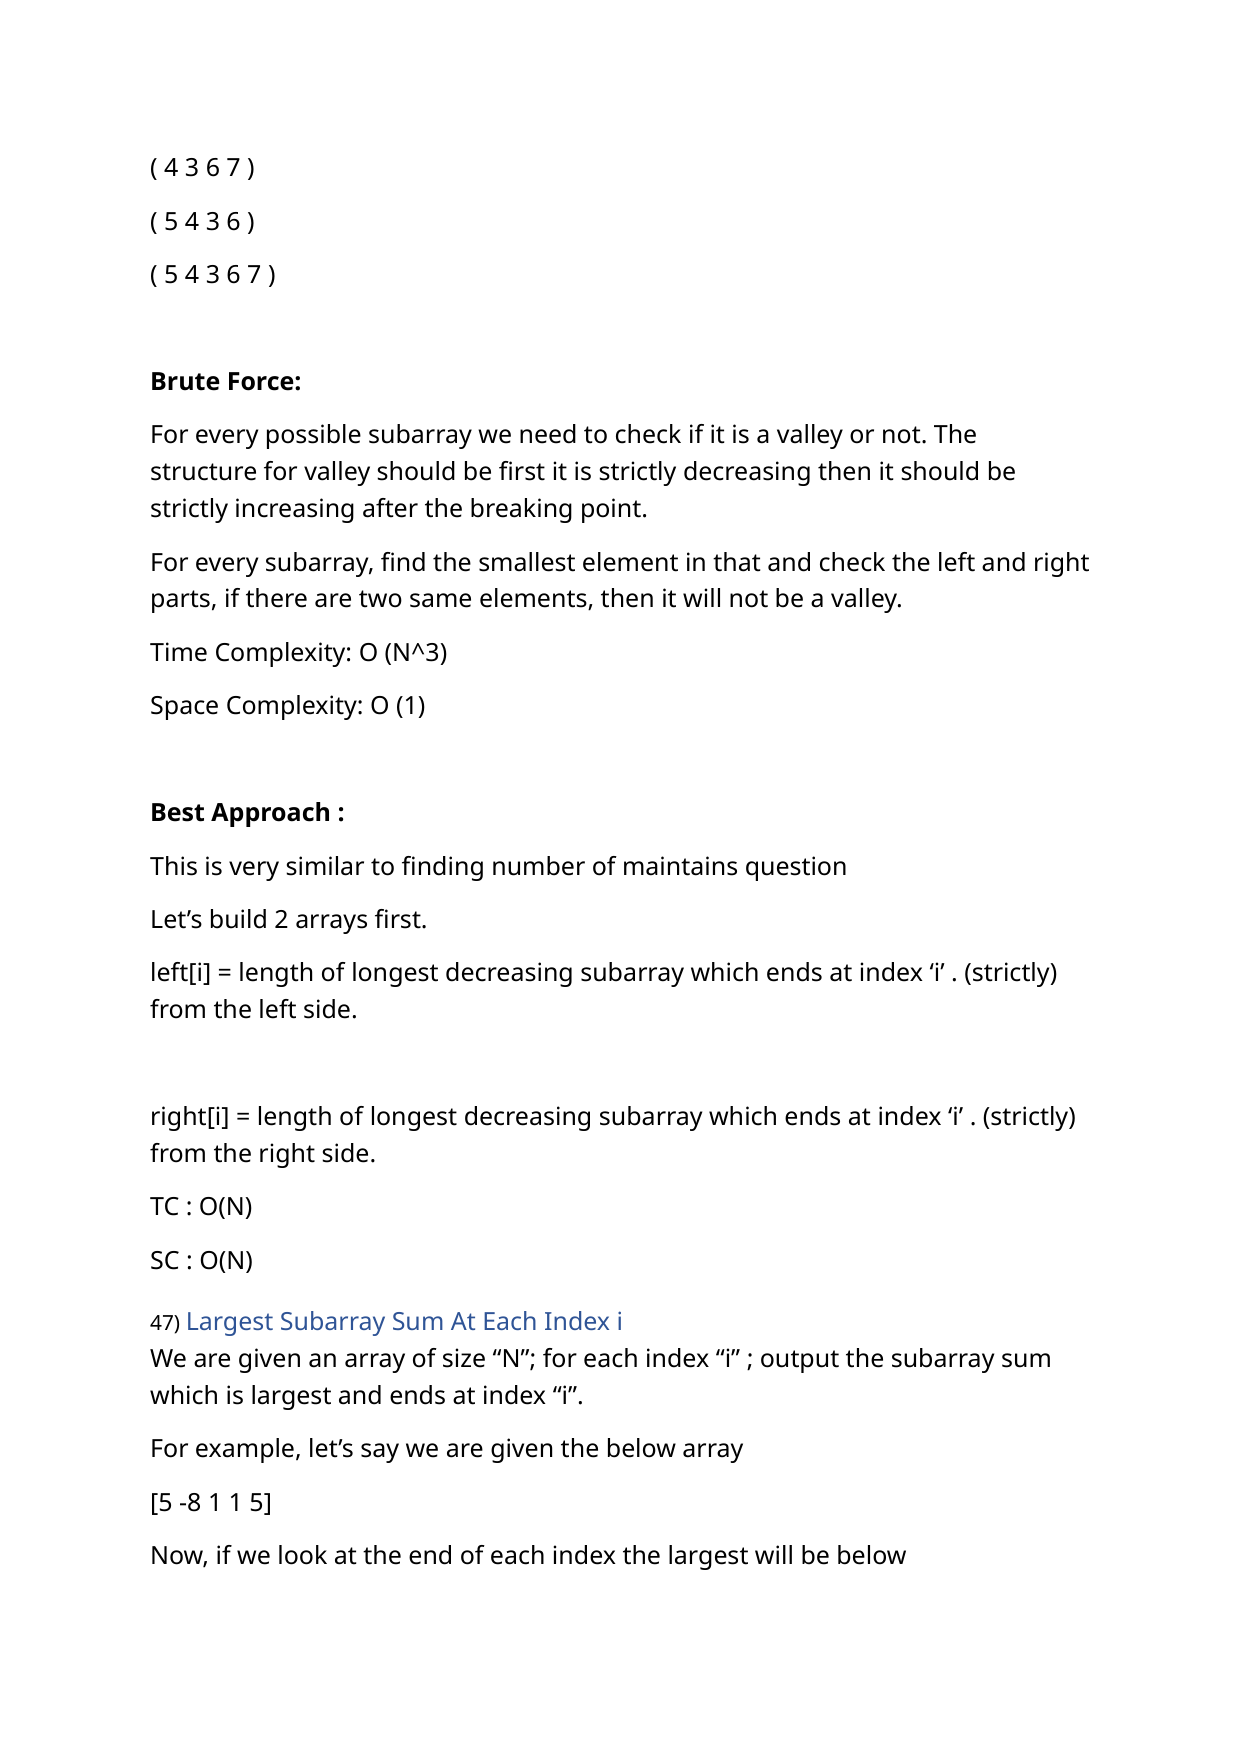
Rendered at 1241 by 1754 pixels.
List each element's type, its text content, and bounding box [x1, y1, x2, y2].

text [5 -8 1 1 5] [150, 1484, 1090, 1518]
text Best Approach : [150, 795, 1090, 829]
text ( 5 4 3 6 ) [150, 203, 1090, 237]
text ( 4 3 6 7 ) [150, 150, 1090, 184]
text For example, let’s say we are given the below array [150, 1431, 1090, 1465]
text We are given an array of size “N”; for each index “i” ; output the subarray sum which is largest and ends at index “i”. [150, 1341, 1090, 1412]
text Space Complexity: O (1) [150, 688, 1090, 722]
text ( 5 4 3 6 7 ) [150, 257, 1090, 291]
text left[i] = length of longest decreasing subarray which ends at index ‘i’ . (strictly) from the left side. [150, 955, 1090, 1026]
text right[i] = length of longest decreasing subarray which ends at index ‘i’ . (strictly) from the right side. [150, 1099, 1090, 1169]
subtitle Largest Subarray Sum At Each Index i [150, 1304, 1090, 1338]
text Now, if we look at the end of each index the largest will be below [150, 1538, 1090, 1572]
text SC : O(N) [150, 1242, 1090, 1276]
text Let’s build 2 arrays first. [150, 902, 1090, 936]
text This is very similar to finding number of maintains question [150, 848, 1090, 882]
text TC : O(N) [150, 1189, 1090, 1223]
text Time Complexity: O (N^3) [150, 634, 1090, 668]
text For every subarray, find the smallest element in that and check the left and right parts, if there are two same elements, then it will not be a valley. [150, 544, 1090, 615]
text Brute Force: [150, 364, 1090, 398]
text For every possible subarray we need to check if it is a valley or not. The structure for valley should be first it is strictly decreasing then it should be strictly increasing after the breaking point. [150, 417, 1090, 525]
